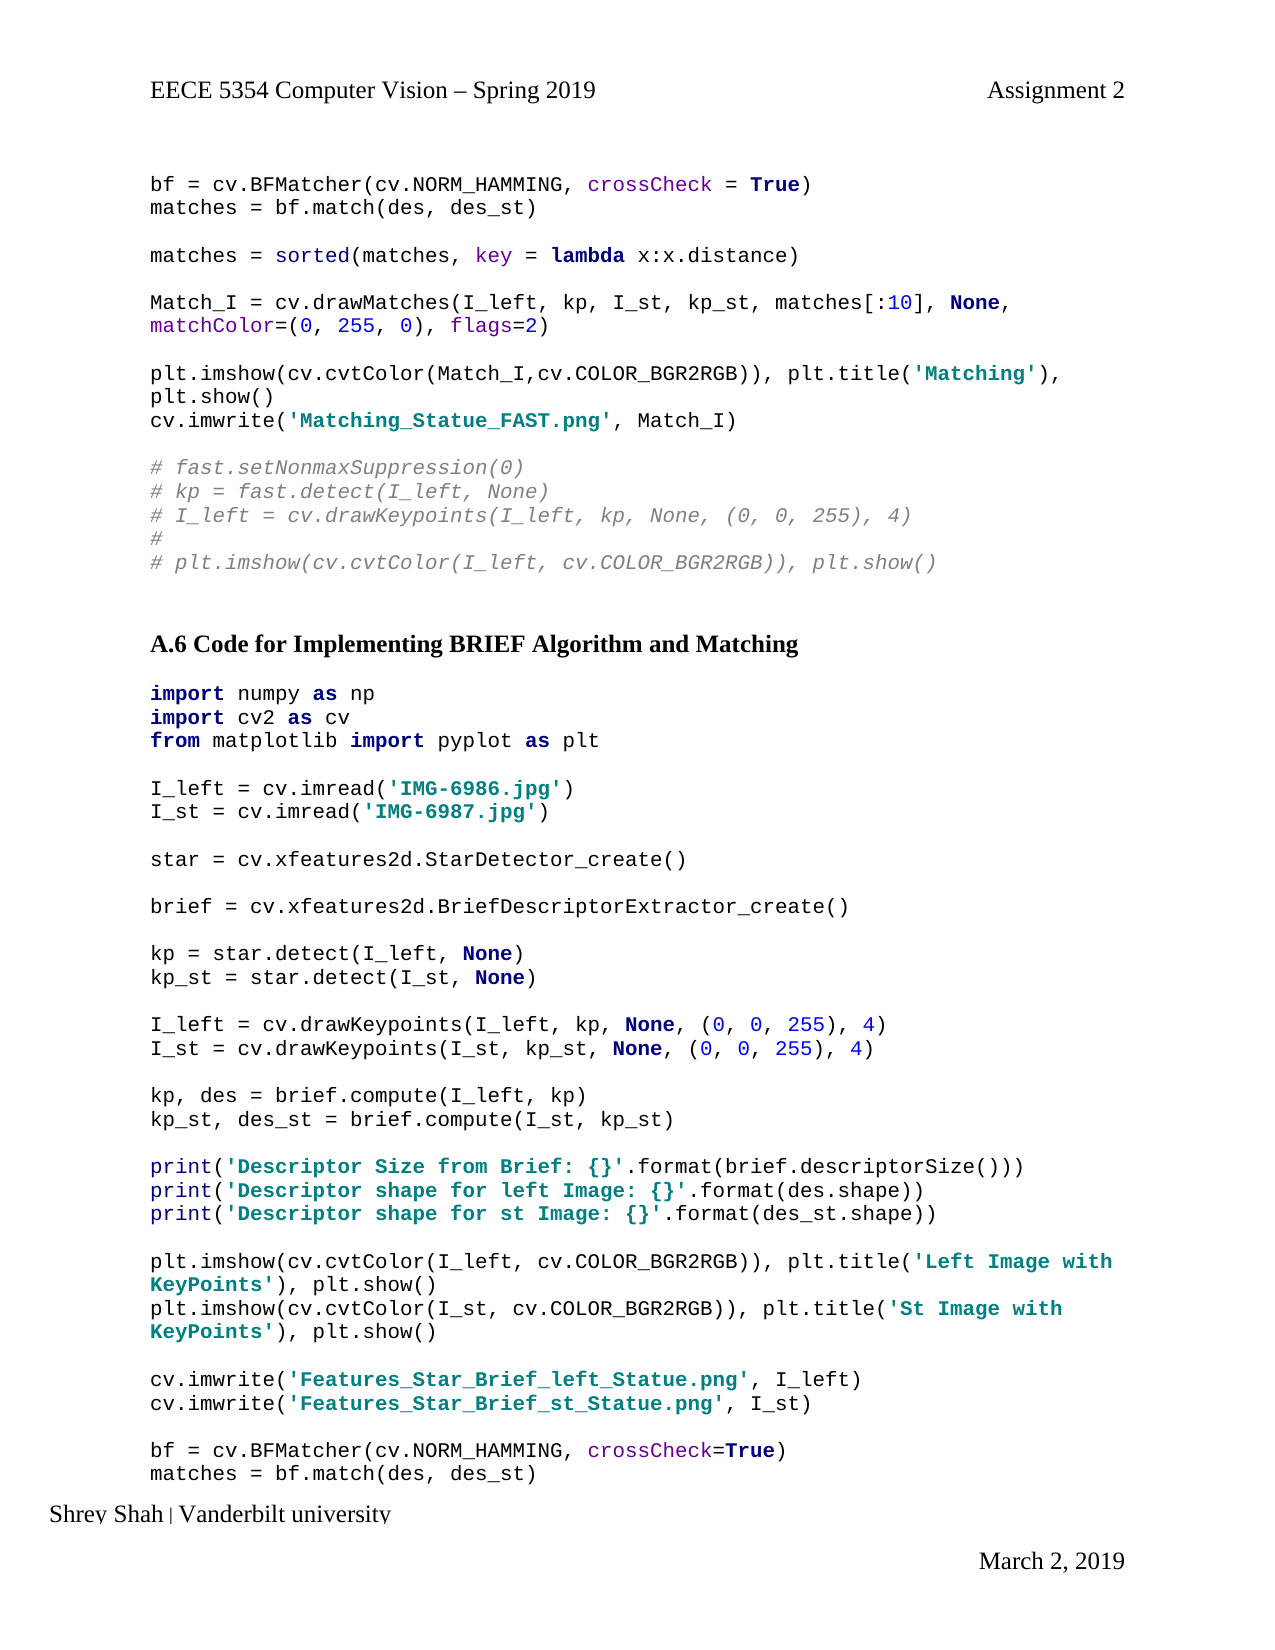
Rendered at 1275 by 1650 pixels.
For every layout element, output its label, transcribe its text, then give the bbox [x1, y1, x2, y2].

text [150, 150, 1125, 576]
text A.6 Code for Implementing BRIEF Algorithm and Matching [150, 629, 1125, 658]
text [150, 683, 1125, 1487]
